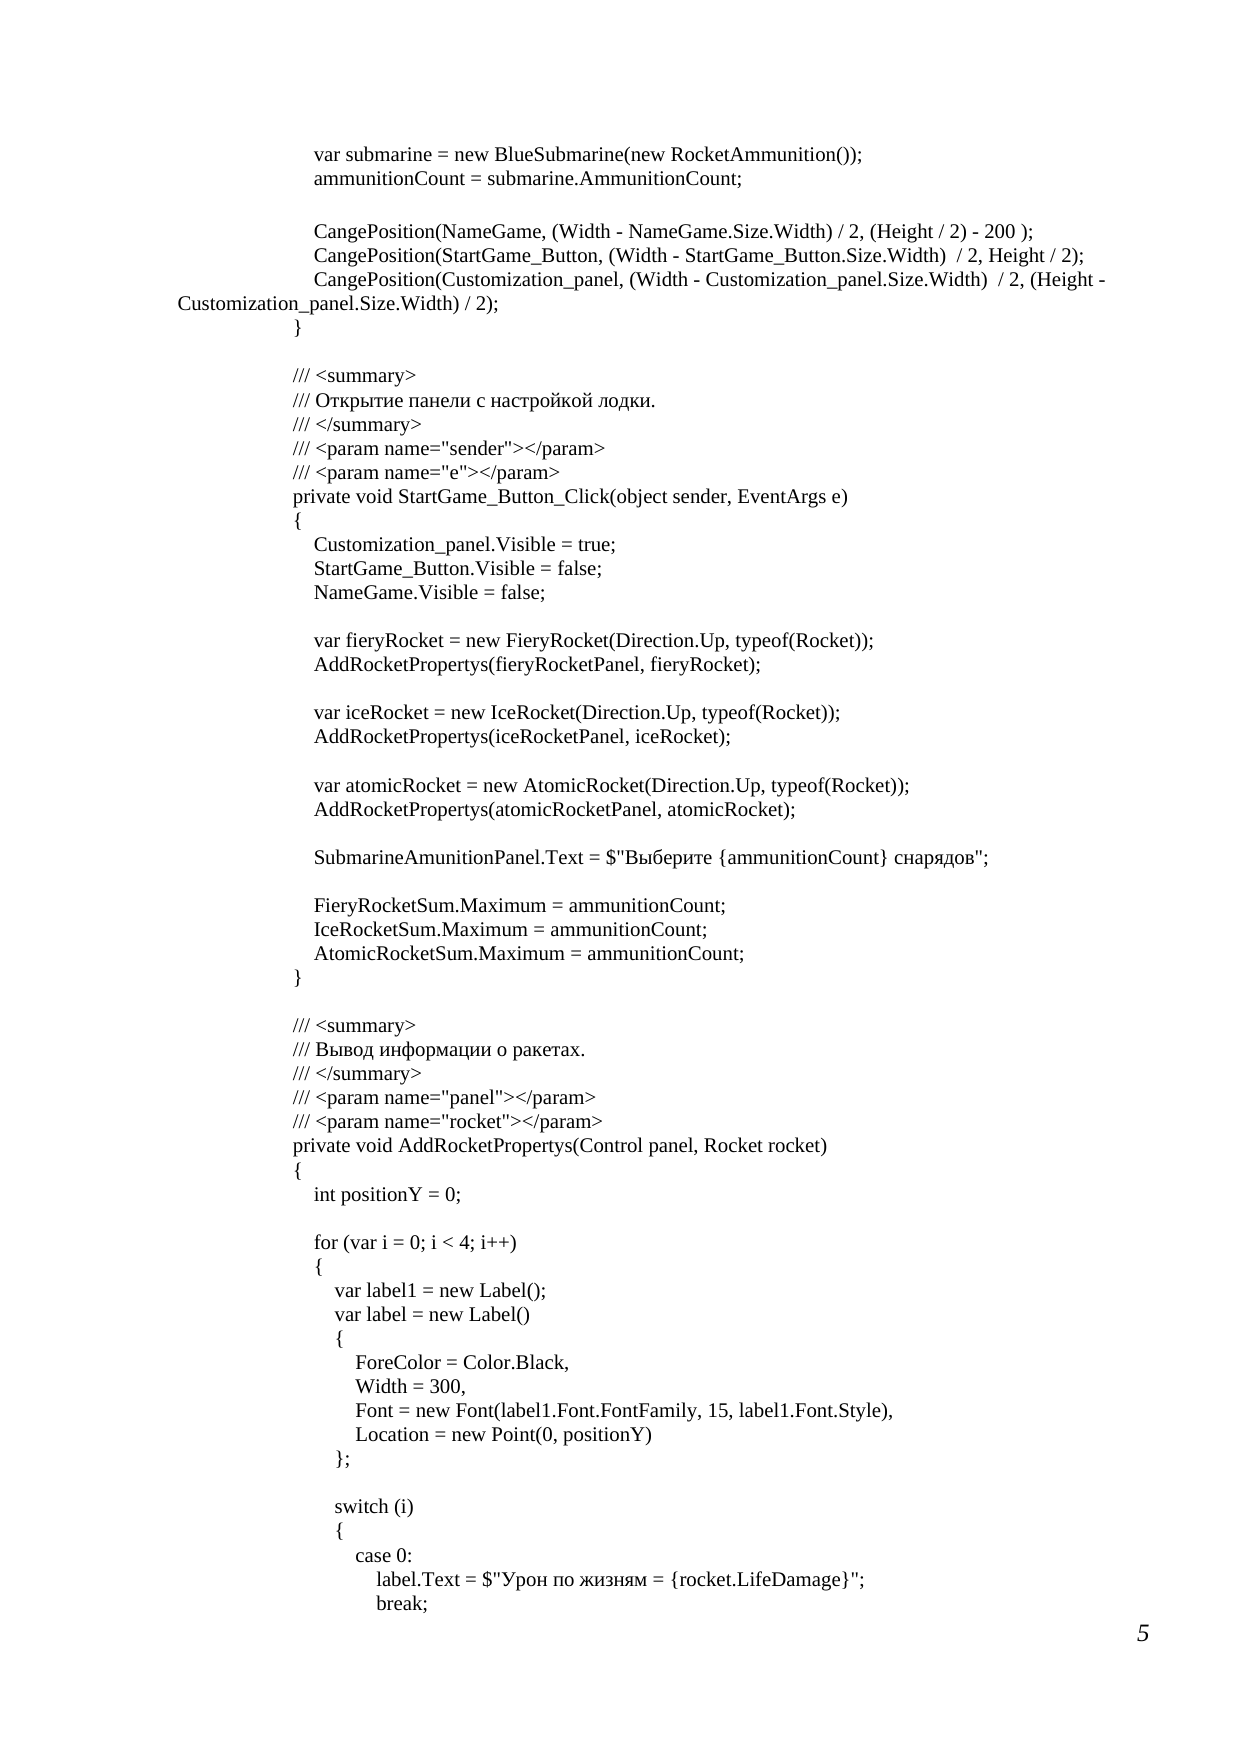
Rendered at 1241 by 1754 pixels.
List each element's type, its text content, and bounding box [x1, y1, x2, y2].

text CangePosition(NameGame, (Width - NameGame.Size.Width) / 2, (Height / 2) - 200 ); [177, 219, 1152, 243]
text { [177, 1518, 1152, 1542]
text /// <param name="sender"></param> [177, 436, 1152, 460]
text /// </summary> [177, 1061, 1152, 1085]
text Width = 300, [177, 1374, 1152, 1398]
text { [177, 1157, 1152, 1182]
text var submarine = new BlueSubmarine(new RocketAmmunition()); [177, 142, 1152, 166]
text ammunitionCount = submarine.AmmunitionCount; [177, 166, 1152, 190]
text }; [177, 1446, 1152, 1470]
text AddRocketPropertys(iceRocketPanel, iceRocket); [177, 724, 1152, 748]
text /// <param name="e"></param> [177, 460, 1152, 484]
text } [177, 315, 1152, 339]
text /// </summary> [177, 412, 1152, 436]
text var label = new Label() [177, 1302, 1152, 1326]
text Font = new Font(label1.Font.FontFamily, 15, label1.Font.Style), [177, 1398, 1152, 1422]
text NameGame.Visible = false; [177, 580, 1152, 604]
text CangePosition(StartGame_Button, (Width - StartGame_Button.Size.Width) / 2, Height / 2); [177, 243, 1152, 267]
text CangePosition(Customization_panel, (Width - Customization_panel.Size.Width) / 2, (Height - Customization_panel.Size.Width) / 2); [177, 267, 1152, 315]
text var iceRocket = new IceRocket(Direction.Up, typeof(Rocket)); [177, 700, 1152, 724]
text var atomicRocket = new AtomicRocket(Direction.Up, typeof(Rocket)); [177, 772, 1152, 797]
text label.Text = $"Урон по жизням = {rocket.LifeDamage}"; [177, 1567, 1152, 1591]
text SubmarineAmunitionPanel.Text = $"Выберите {ammunitionCount} снарядов"; [177, 845, 1152, 869]
text case 0: [177, 1542, 1152, 1567]
text ForeColor = Color.Black, [177, 1350, 1152, 1374]
text for (var i = 0; i < 4; i++) [177, 1230, 1152, 1254]
text /// <param name="panel"></param> [177, 1085, 1152, 1109]
text StartGame_Button.Visible = false; [177, 556, 1152, 580]
text break; [177, 1591, 1152, 1615]
text /// <summary> [177, 1013, 1152, 1037]
text Location = new Point(0, positionY) [177, 1422, 1152, 1446]
text int positionY = 0; [177, 1182, 1152, 1206]
text AddRocketPropertys(fieryRocketPanel, fieryRocket); [177, 652, 1152, 676]
text var label1 = new Label(); [177, 1278, 1152, 1302]
text /// <param name="rocket"></param> [177, 1109, 1152, 1133]
text { [177, 1326, 1152, 1350]
text FieryRocketSum.Maximum = ammunitionCount; [177, 893, 1152, 917]
text /// Вывод информации о ракетах. [177, 1037, 1152, 1061]
text } [177, 965, 1152, 989]
text /// Открытие панели с настройкой лодки. [177, 387, 1152, 412]
text AddRocketPropertys(atomicRocketPanel, atomicRocket); [177, 797, 1152, 821]
text AtomicRocketSum.Maximum = ammunitionCount; [177, 941, 1152, 965]
text var fieryRocket = new FieryRocket(Direction.Up, typeof(Rocket)); [177, 628, 1152, 652]
text Customization_panel.Visible = true; [177, 532, 1152, 556]
text IceRocketSum.Maximum = ammunitionCount; [177, 917, 1152, 941]
text switch (i) [177, 1494, 1152, 1518]
text private void StartGame_Button_Click(object sender, EventArgs e) [177, 484, 1152, 508]
text private void AddRocketPropertys(Control panel, Rocket rocket) [177, 1133, 1152, 1157]
text { [177, 1254, 1152, 1278]
text { [177, 508, 1152, 532]
text /// <summary> [177, 363, 1152, 387]
